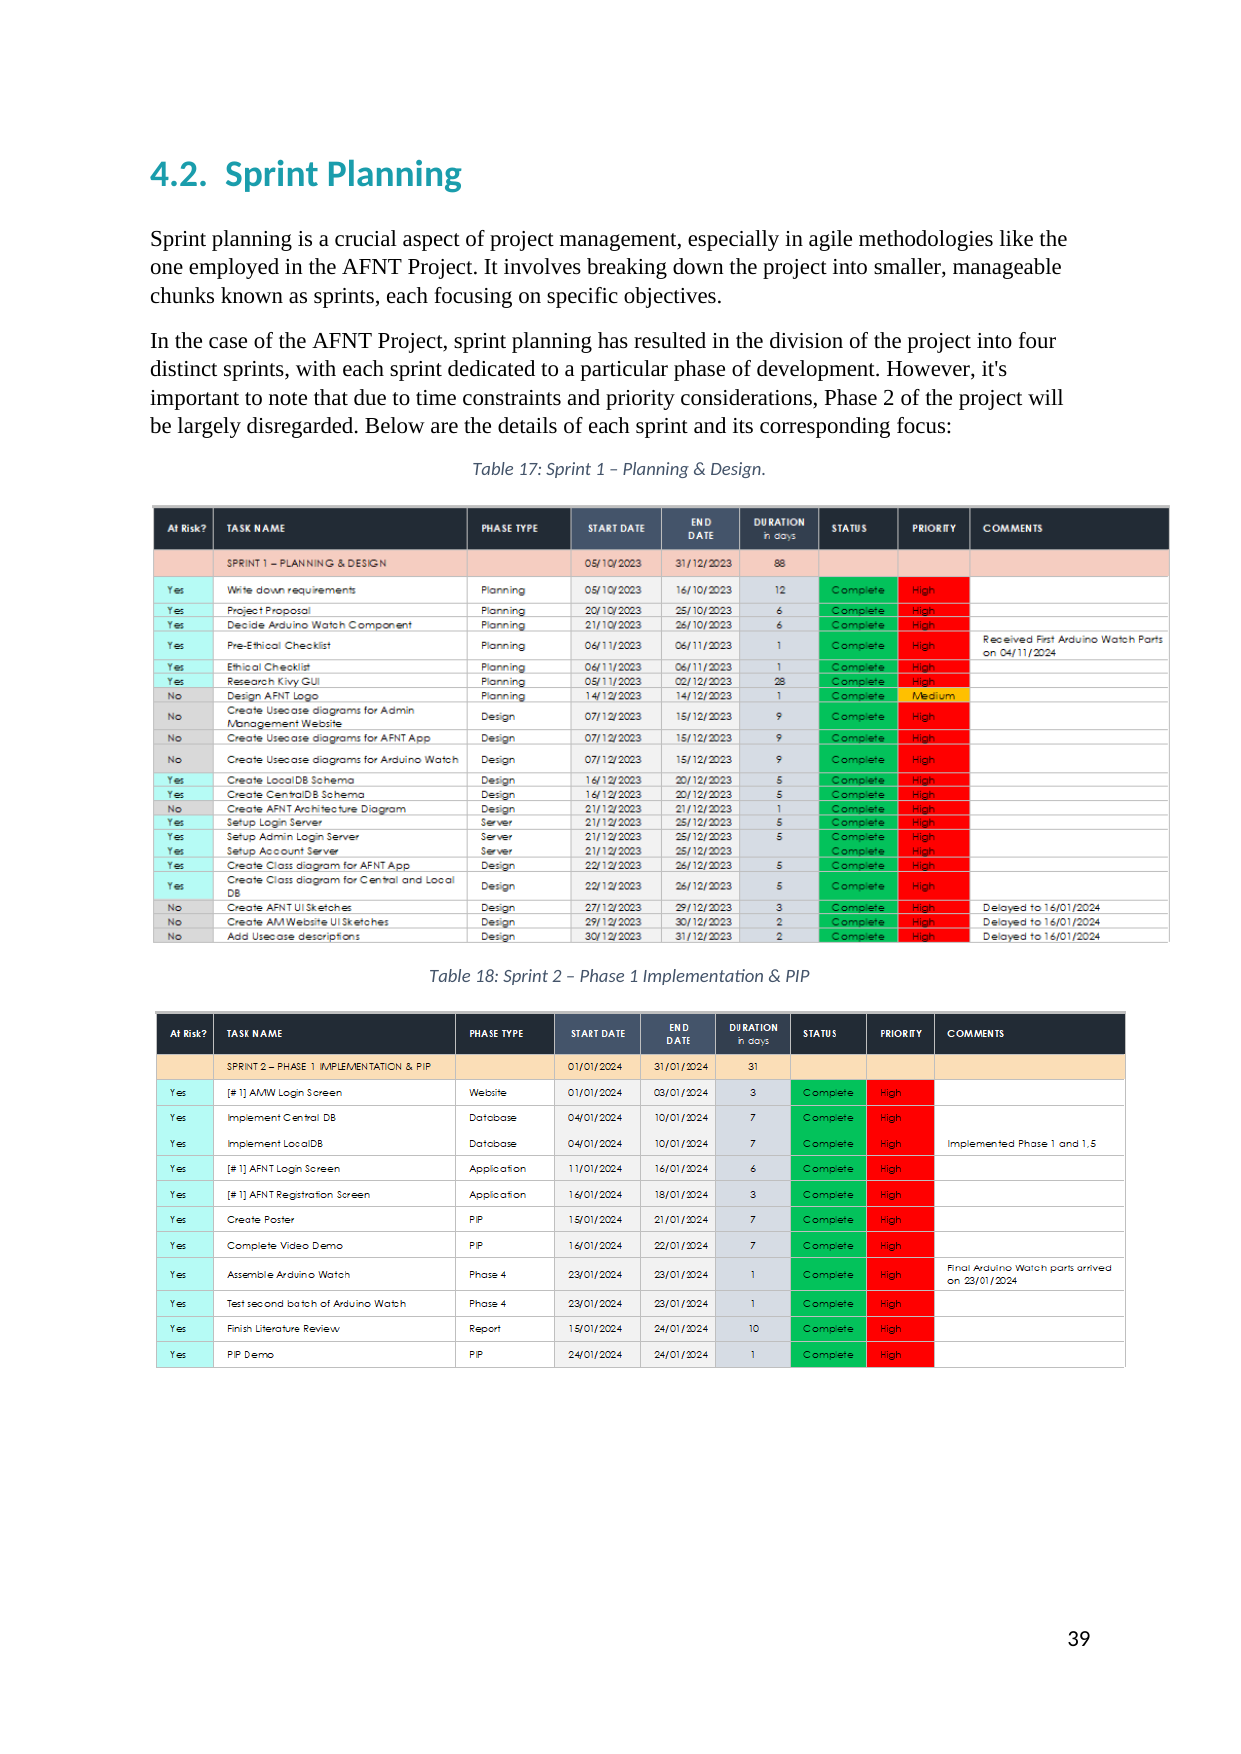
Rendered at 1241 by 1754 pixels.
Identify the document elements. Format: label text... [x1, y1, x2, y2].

text In the case of the AFNT Project, sprint planning has resulted in the division of the project into four distinct sprints, with each sprint dedicated to a particular phase of development. However, it's important to note that due to time constraints and priority considerations, Phase 2 of the project will be largely disregarded. Below are the details of each sprint and its corresponding focus: [150, 327, 1090, 439]
text Table 18: Sprint 2 – Phase 1 Implementation & PIP [150, 965, 1090, 988]
picture [150, 501, 1173, 946]
text Sprint planning is a crucial aspect of project management, especially in agile methodologies like the one employed in the AFNT Project. It involves breaking down the project into smaller, manageable chunks known as sprints, each focusing on specific objectives. [150, 225, 1090, 308]
text Table 17: Sprint 1 – Planning & Design. [150, 457, 1090, 480]
picture [150, 1008, 1130, 1370]
subtitle Sprint Planning [150, 150, 1090, 196]
